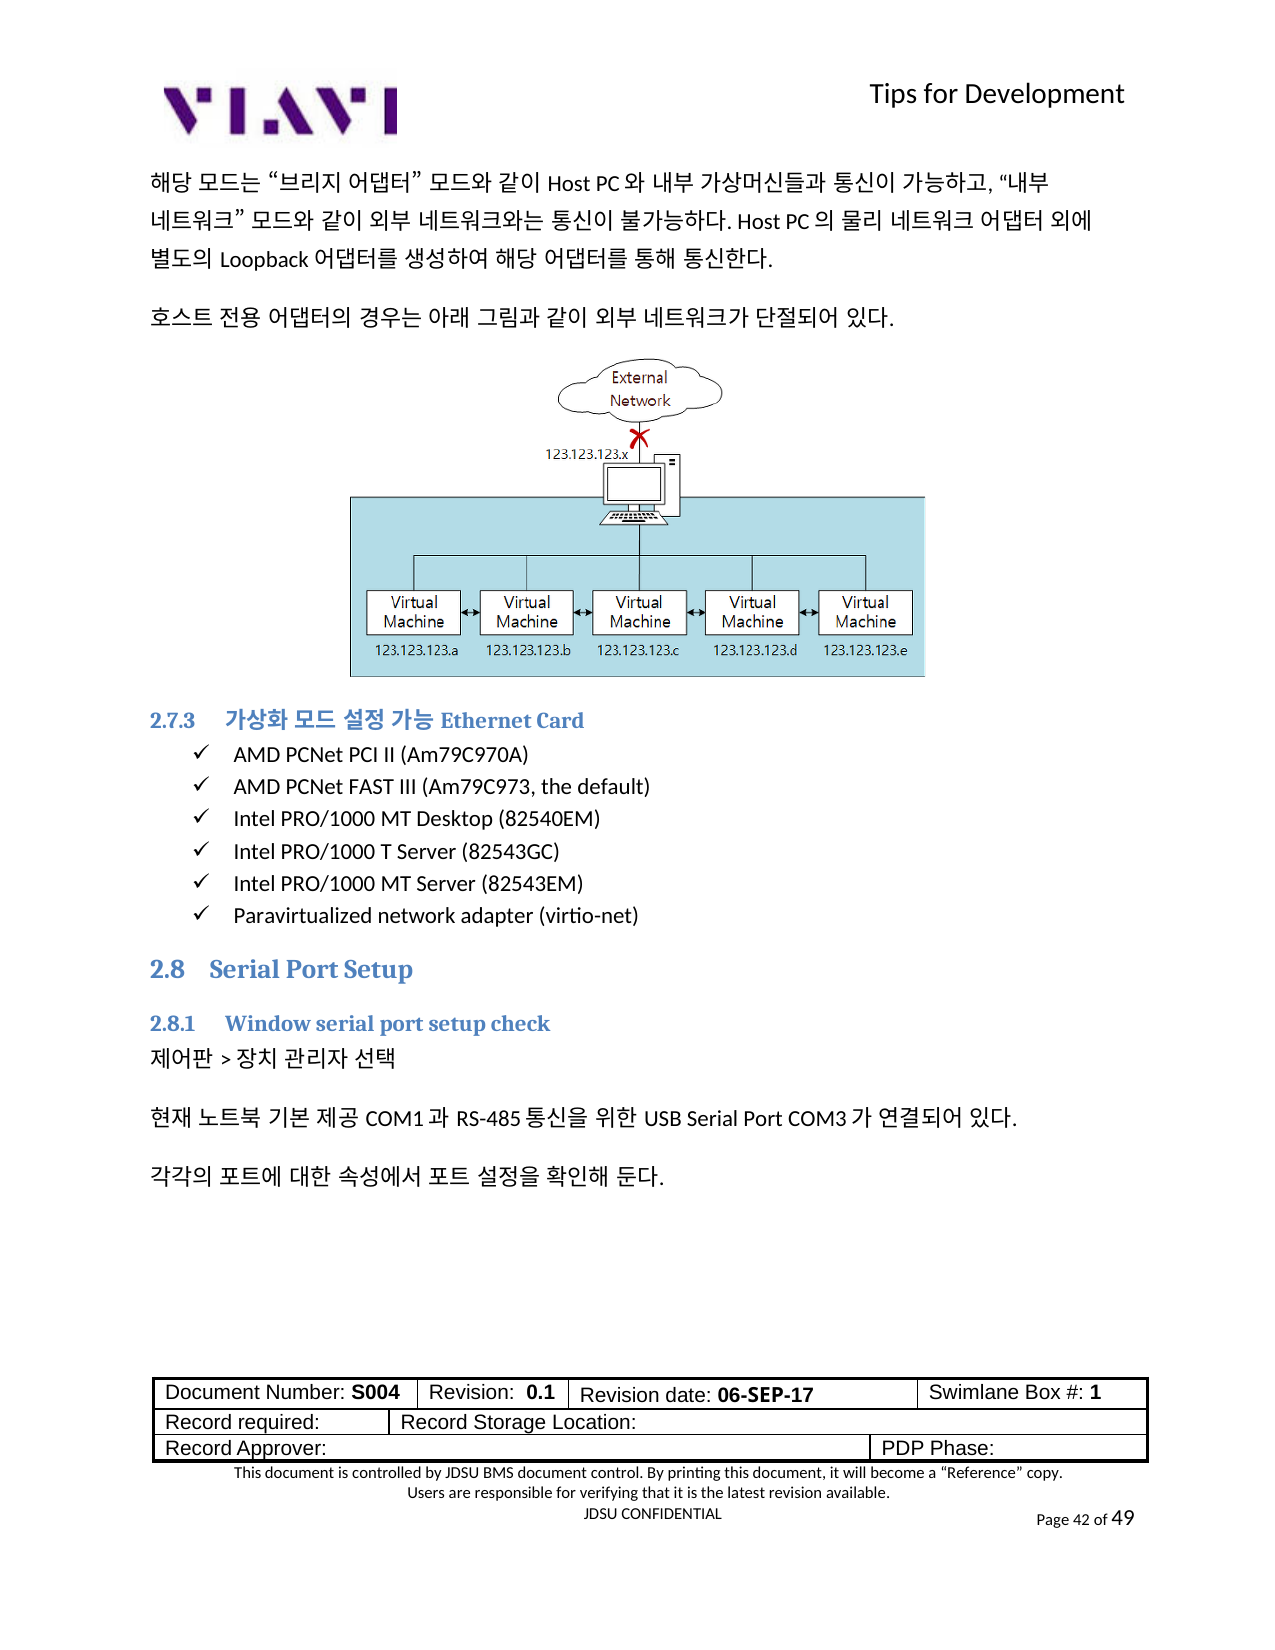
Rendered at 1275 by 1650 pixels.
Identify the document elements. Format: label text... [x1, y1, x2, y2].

text 현재 노트북 기본 제공 COM1과 RS-485통신을 위한 USB Serial Port COM3가 연결되어 있다. [150, 1100, 1125, 1133]
subtitle Serial Port Setup [150, 954, 1125, 985]
text 해당 모드는 “브리지 어댑터” 모드와 같이 Host PC와 내부 가상머신들과 통신이 가능하고, “내부 네트워크” 모드와 같이 외부 네트워크와는 통신이 불가능하다. Host PC의 물리 네트워크 어댑터 외에 별도의 Loopback 어댑터를 생성하여 해당 어댑터를 통해 통신한다. [150, 165, 1125, 274]
list Intel PRO/1000 T Server (82543GC) [192, 837, 1125, 865]
list Intel PRO/1000 MT Desktop (82540EM) [192, 804, 1125, 833]
list Intel PRO/1000 MT Server (82543EM) [192, 869, 1125, 897]
picture [162, 68, 397, 146]
text 각각의 포트에 대한 속성에서 포트 설정을 확인해 둔다. [150, 1159, 1125, 1192]
picture [350, 358, 926, 677]
subtitle Window serial port setup check [150, 1011, 1125, 1037]
text 호스트 전용 어댑터의 경우는 아래 그림과 같이 외부 네트워크가 단절되어 있다. [150, 300, 1125, 333]
text 제어판 > 장치 관리자 선택 [150, 1041, 1125, 1074]
list AMD PCNet PCI II (Am79C970A) [192, 740, 1125, 768]
list AMD PCNet FAST III (Am79C973, the default) [192, 772, 1125, 800]
list Paravirtualized network adapter (virtio-net) [192, 901, 1125, 929]
subtitle 가상화 모드 설정 가능 Ethernet Card [150, 702, 1125, 735]
